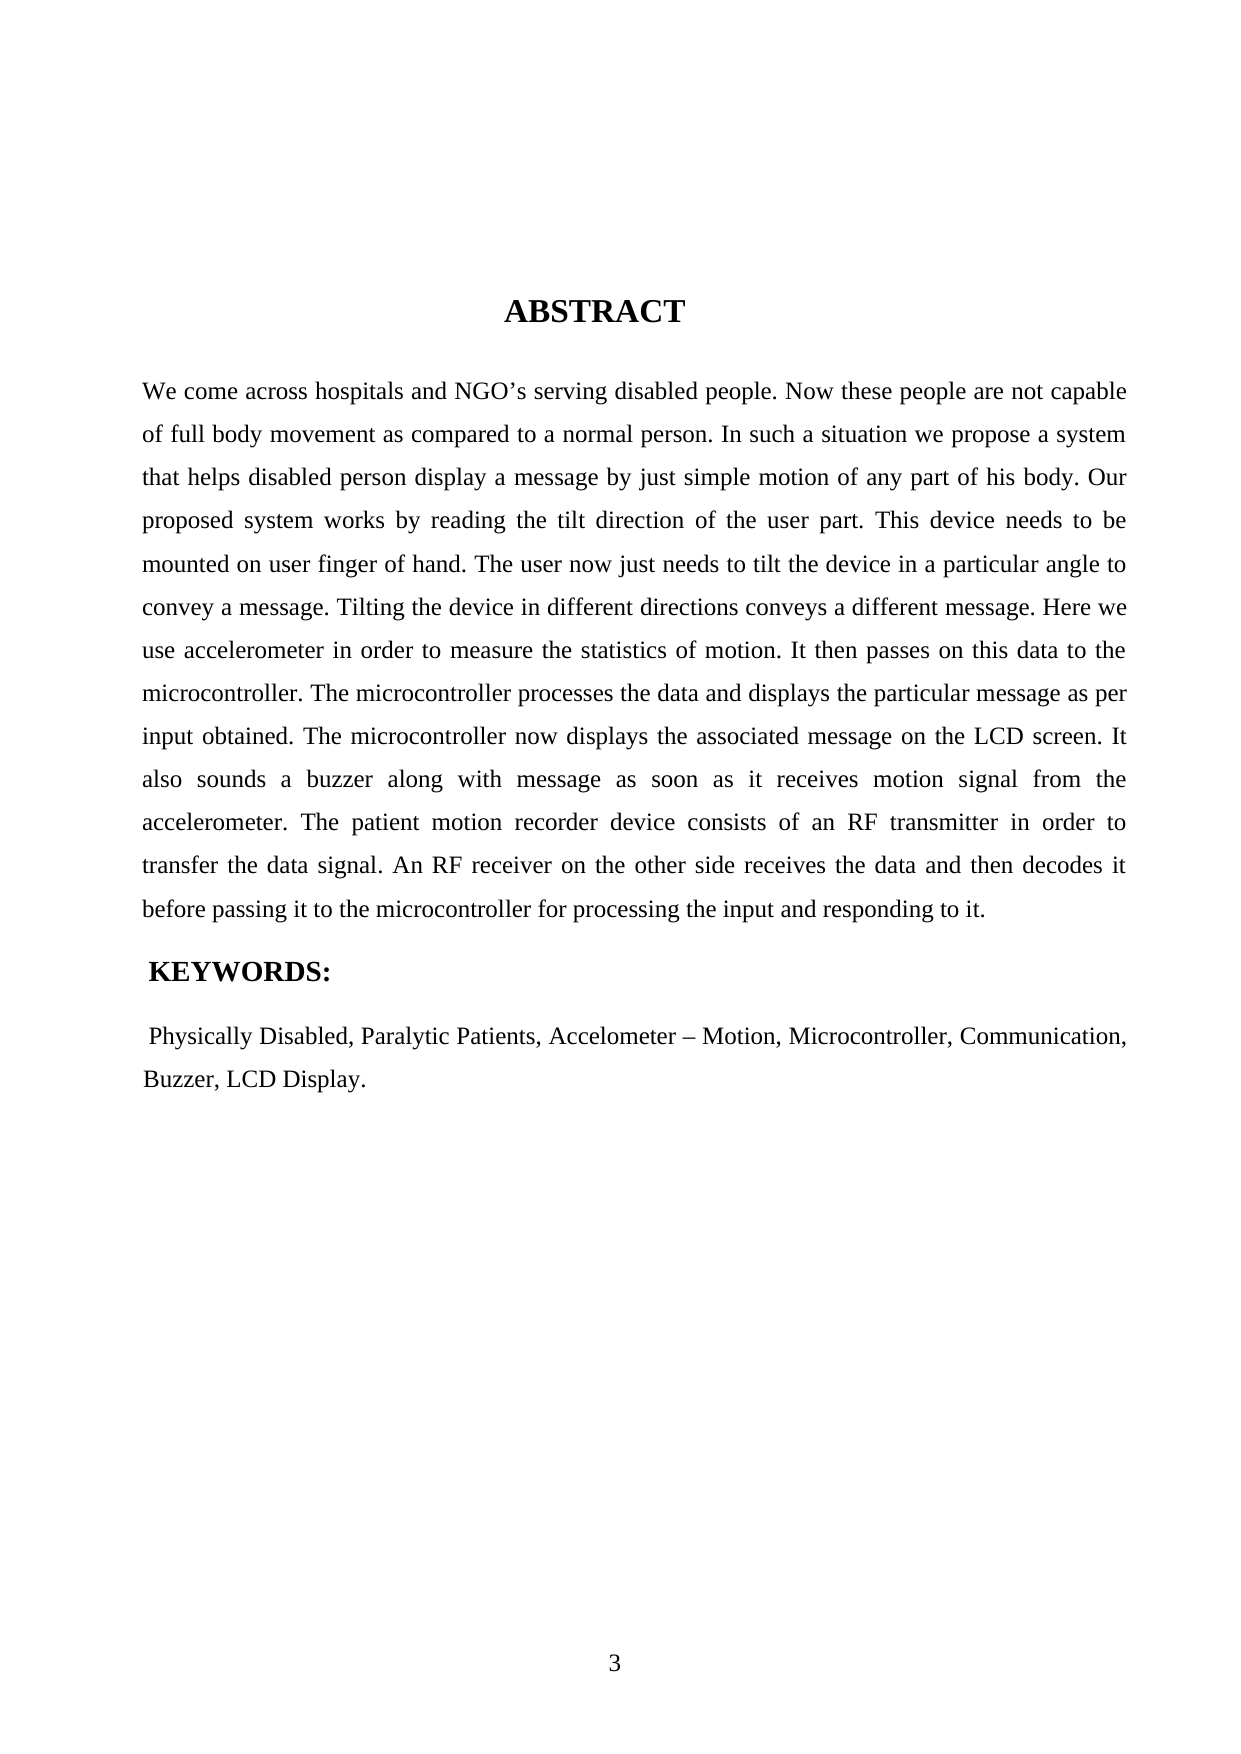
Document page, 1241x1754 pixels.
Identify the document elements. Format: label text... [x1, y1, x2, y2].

text KEYWORDS: [143, 954, 1128, 987]
subtitle ABSTRACT [126, 291, 1063, 330]
text Physically Disabled, Paralytic Patients, Accelometer – Motion, Microcontroller, Communication, Buzzer, LCD Display. [143, 1021, 1128, 1093]
text We come across hospitals and NGO’s serving disabled people. Now these people are not capable of full body movement as compared to a normal person. In such a situation we propose a system that helps disabled person display a message by just simple motion of any part of his body. Our proposed system works by reading the tilt direction of the user part. This device needs to be mounted on user finger of hand. The user now just needs to tilt the device in a particular angle to convey a message. Tilting the device in different directions conveys a different message. Here we use accelerometer in order to measure the statistics of motion. It then passes on this data to the microcontroller. The microcontroller processes the data and displays the particular message as per input obtained. The microcontroller now displays the associated message on the LCD screen. It also sounds a buzzer along with message as soon as it receives motion signal from the accelerometer. The patient motion recorder device consists of an RF transmitter in order to transfer the data signal. An RF receiver on the other side receives the data and then decodes it before passing it to the microcontroller for processing the input and responding to it. [142, 376, 1128, 922]
